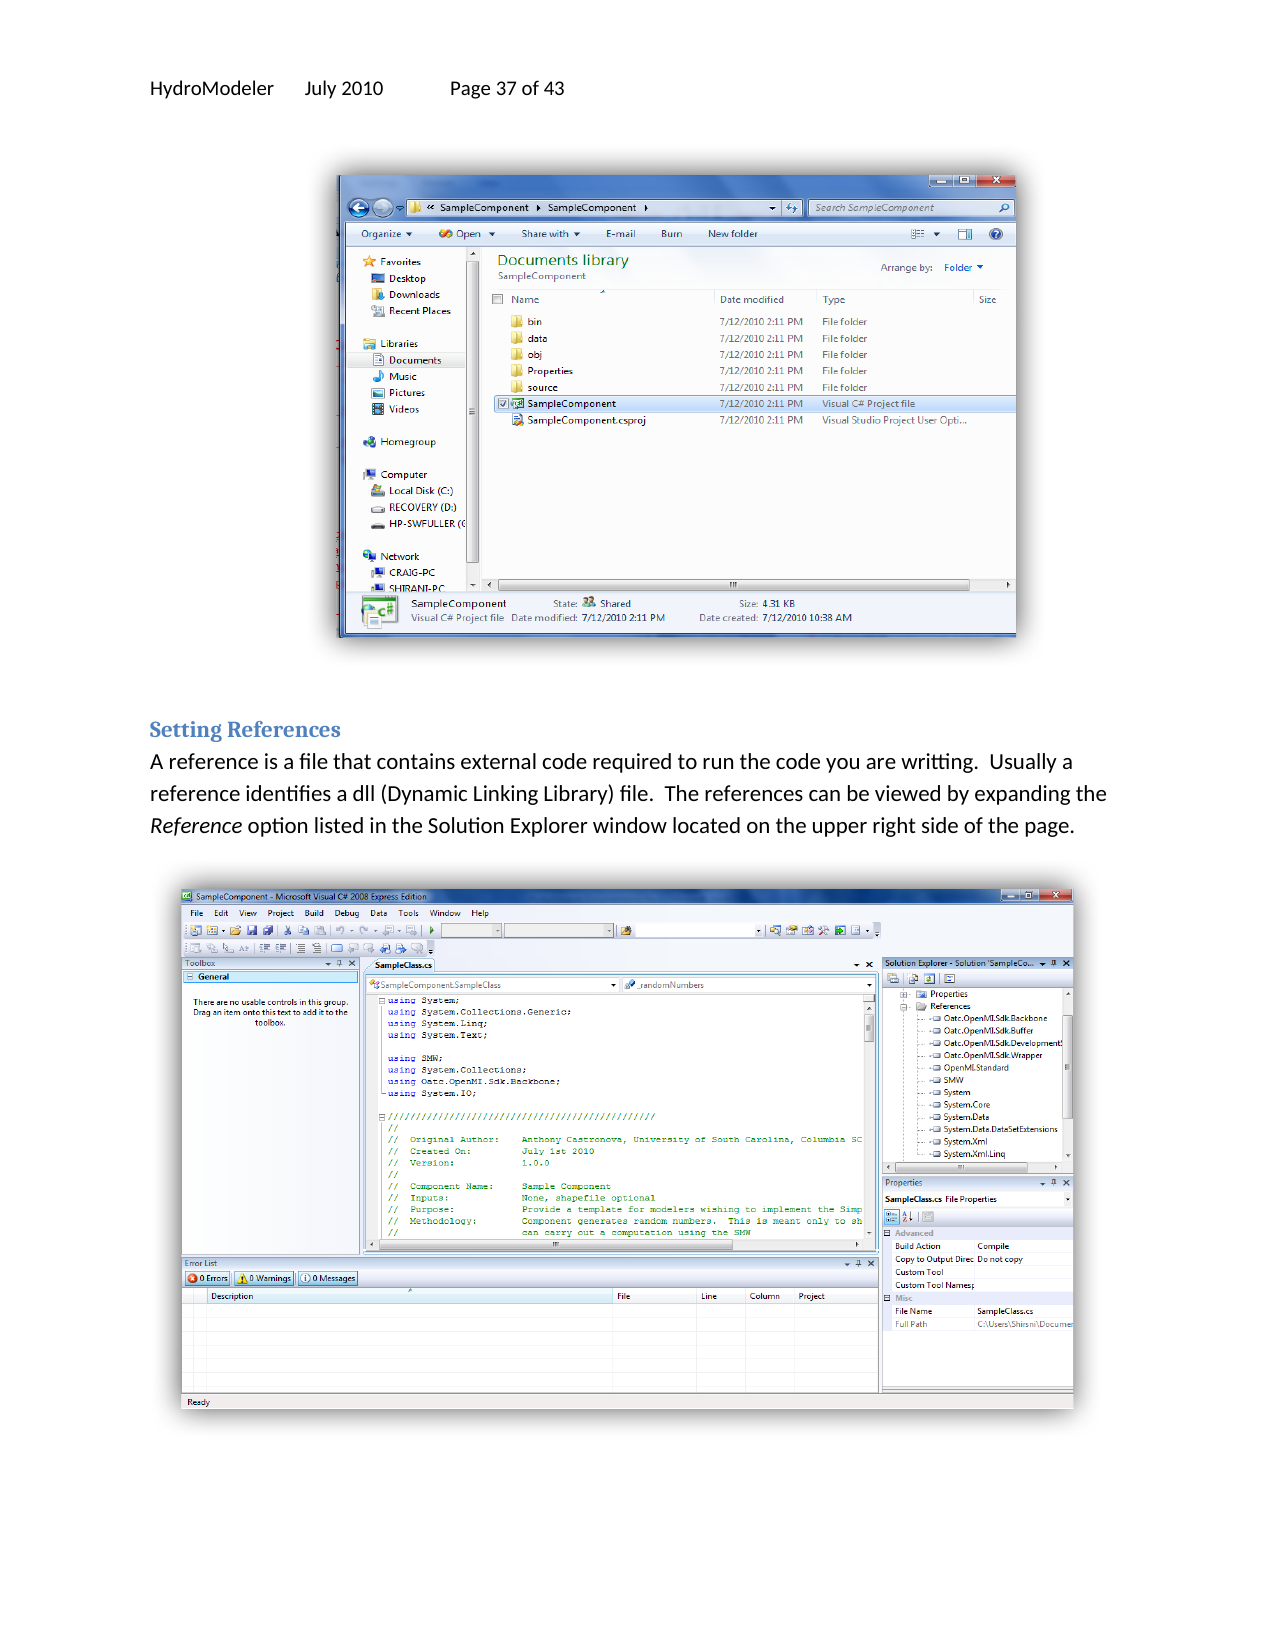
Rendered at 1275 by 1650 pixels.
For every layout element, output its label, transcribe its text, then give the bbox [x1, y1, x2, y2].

text A reference is a file that contains external code required to run the code you are writting. Usually a reference identifies a dll (Dynamic Linking Library) file. The references can be viewed by expanding the Reference option listed in the Solution Explorer window located on the upper right side of the page. [150, 747, 1125, 839]
picture [181, 889, 1074, 1409]
subtitle Setting References [150, 717, 1125, 743]
picture [336, 175, 1017, 638]
